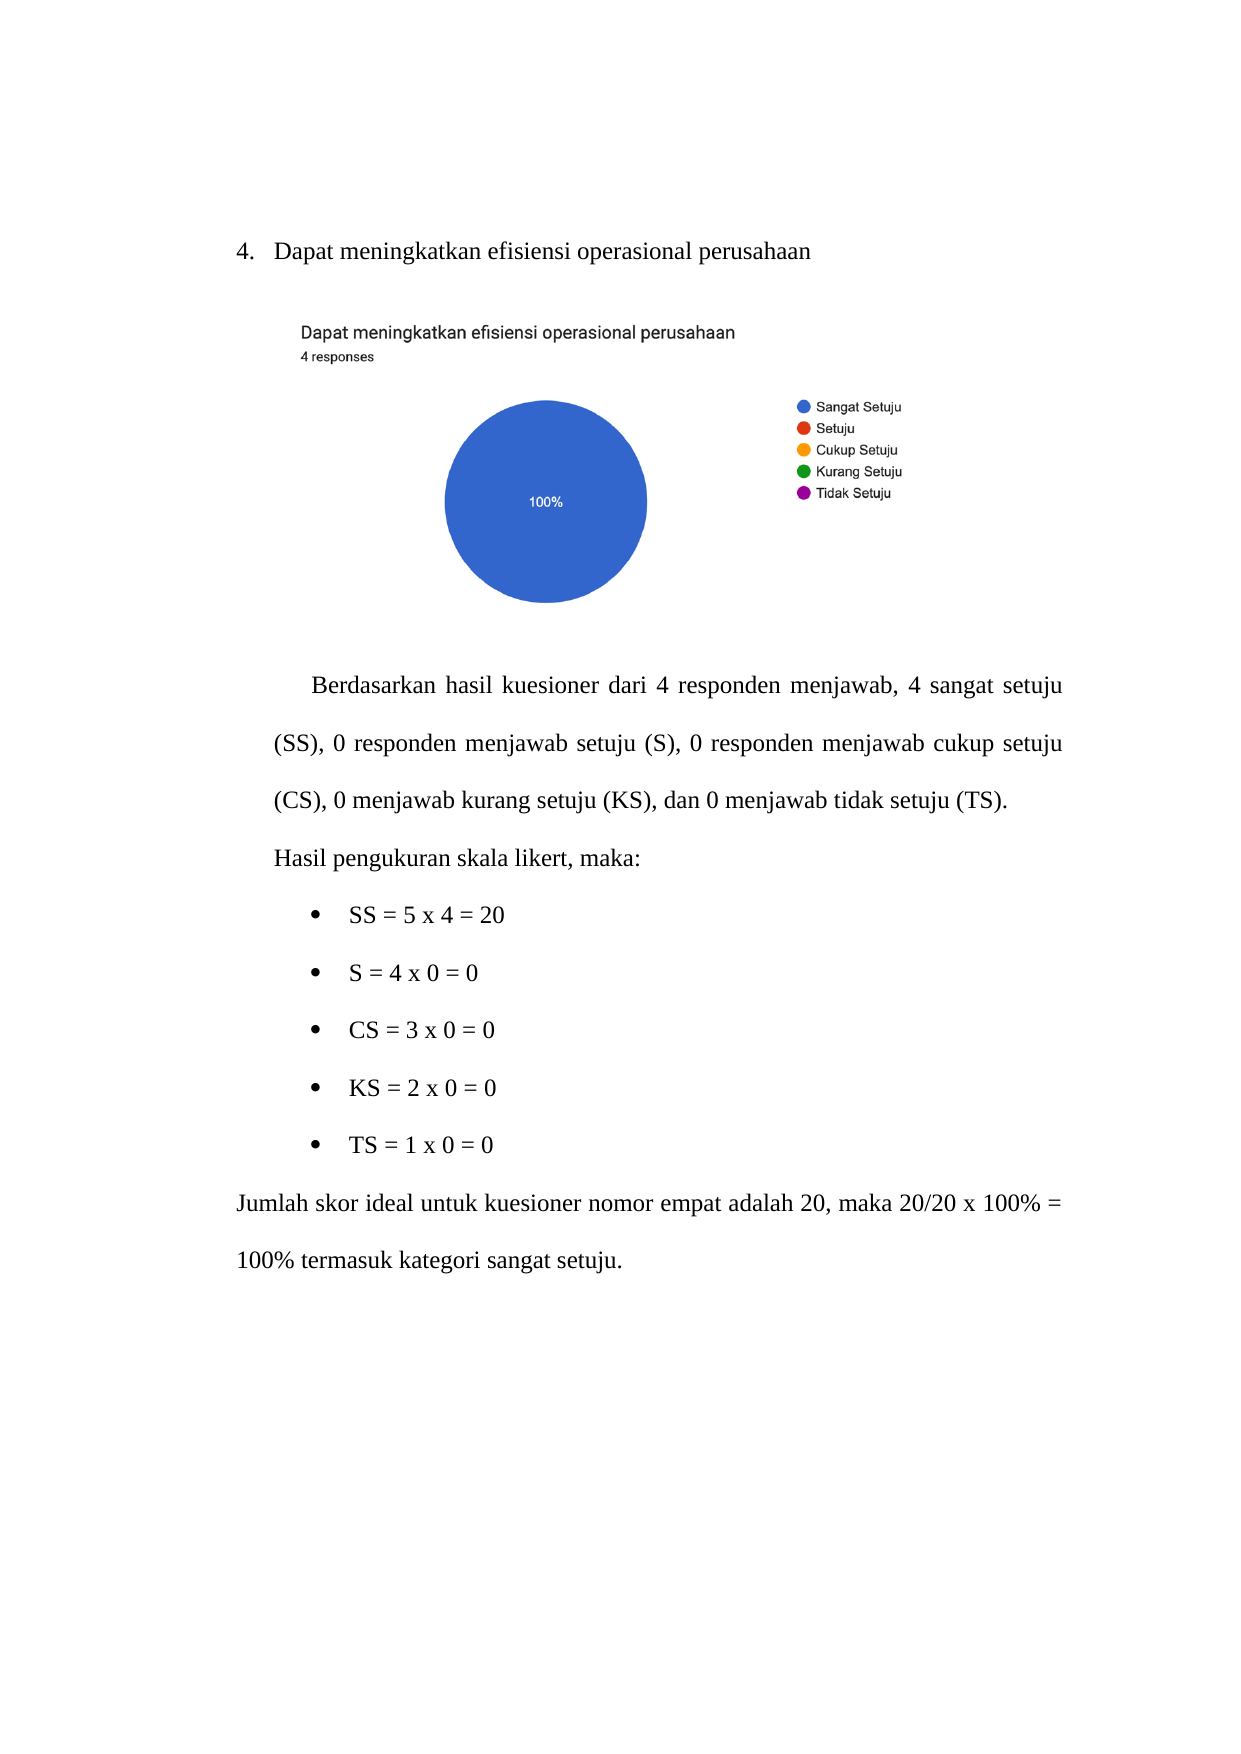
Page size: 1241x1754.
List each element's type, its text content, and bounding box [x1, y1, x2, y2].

list KS = 2 x 0 = 0 [311, 1073, 1063, 1101]
text Jumlah skor ideal untuk kuesioner nomor empat adalah 20, maka 20/20 x 100% = 100% termasuk kategori sangat setuju. [236, 1188, 1063, 1274]
picture [273, 293, 1101, 642]
list S = 4 x 0 = 0 [311, 958, 1063, 986]
list TS = 1 x 0 = 0 [311, 1130, 1063, 1159]
text Berdasarkan hasil kuesioner dari 4 responden menjawab, 4 sangat setuju (SS), 0 responden menjawab setuju (S), 0 responden menjawab cukup setuju (CS), 0 menjawab kurang setuju (KS), dan 0 menjawab tidak setuju (TS). [274, 670, 1063, 814]
list SS = 5 x 4 = 20 [311, 900, 1063, 929]
list Dapat meningkatkan efisiensi operasional perusahaan [236, 236, 1063, 265]
list CS = 3 x 0 = 0 [311, 1015, 1063, 1044]
list Hasil pengukuran skala likert, maka: [274, 843, 1063, 871]
